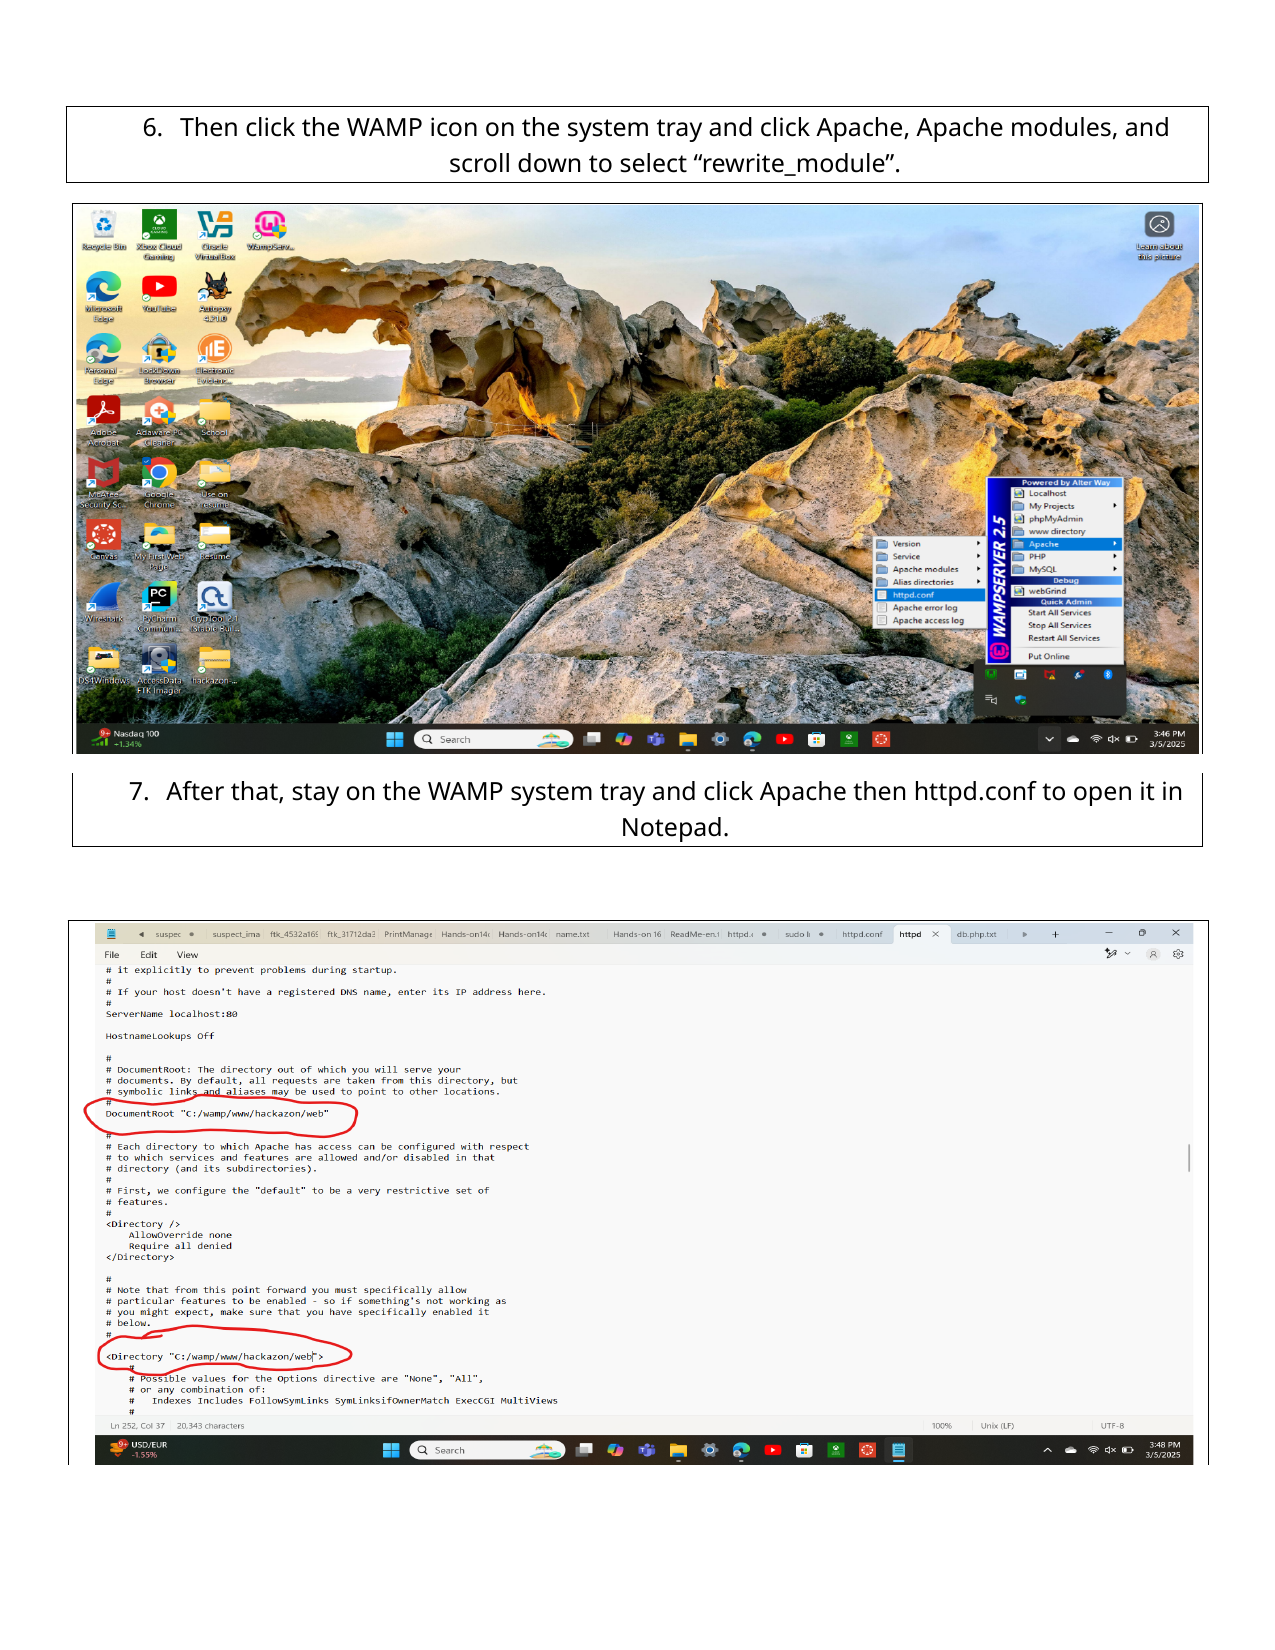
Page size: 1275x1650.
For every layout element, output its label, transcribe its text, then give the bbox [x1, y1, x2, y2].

picture [81, 923, 1194, 1465]
picture [76, 205, 1199, 754]
list After that, stay on the WAMP system tray and click Apache then httpd.conf to open it in Notepad. [73, 773, 1202, 846]
list Then click the WAMP icon on the system tray and click Apache, Apache modules, and scroll down to select “rewrite_module”. [67, 107, 1208, 182]
